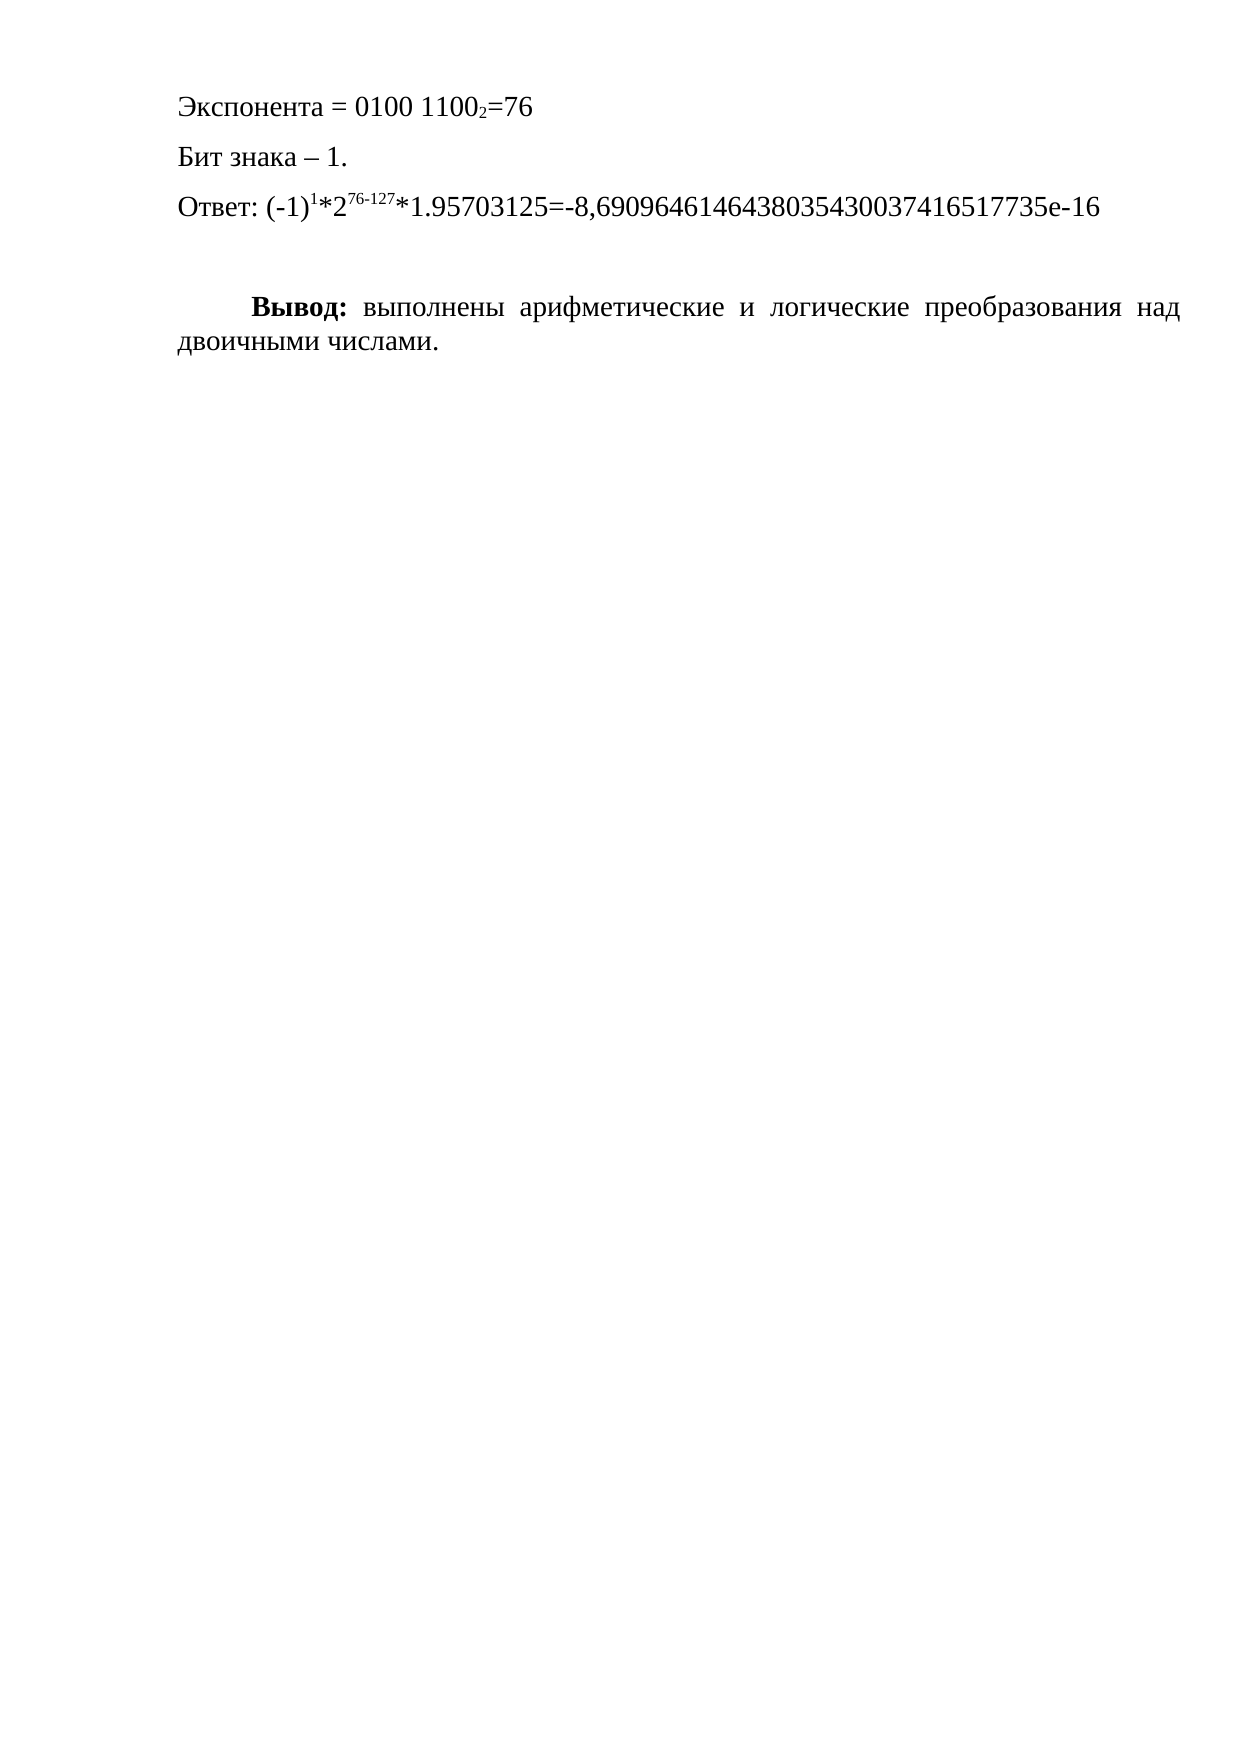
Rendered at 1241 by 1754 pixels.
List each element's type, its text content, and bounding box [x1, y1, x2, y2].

text Вывод: выполнены арифметические и логические преобразования над двоичными числами. [177, 289, 1181, 357]
text Экспонента = 0100 11002=76 [177, 89, 1181, 122]
text Бит знака – 1. [177, 139, 1181, 172]
text Ответ: (-1)1*276-127*1.95703125=-8,6909646146438035430037416517735e-16 [177, 189, 1181, 223]
